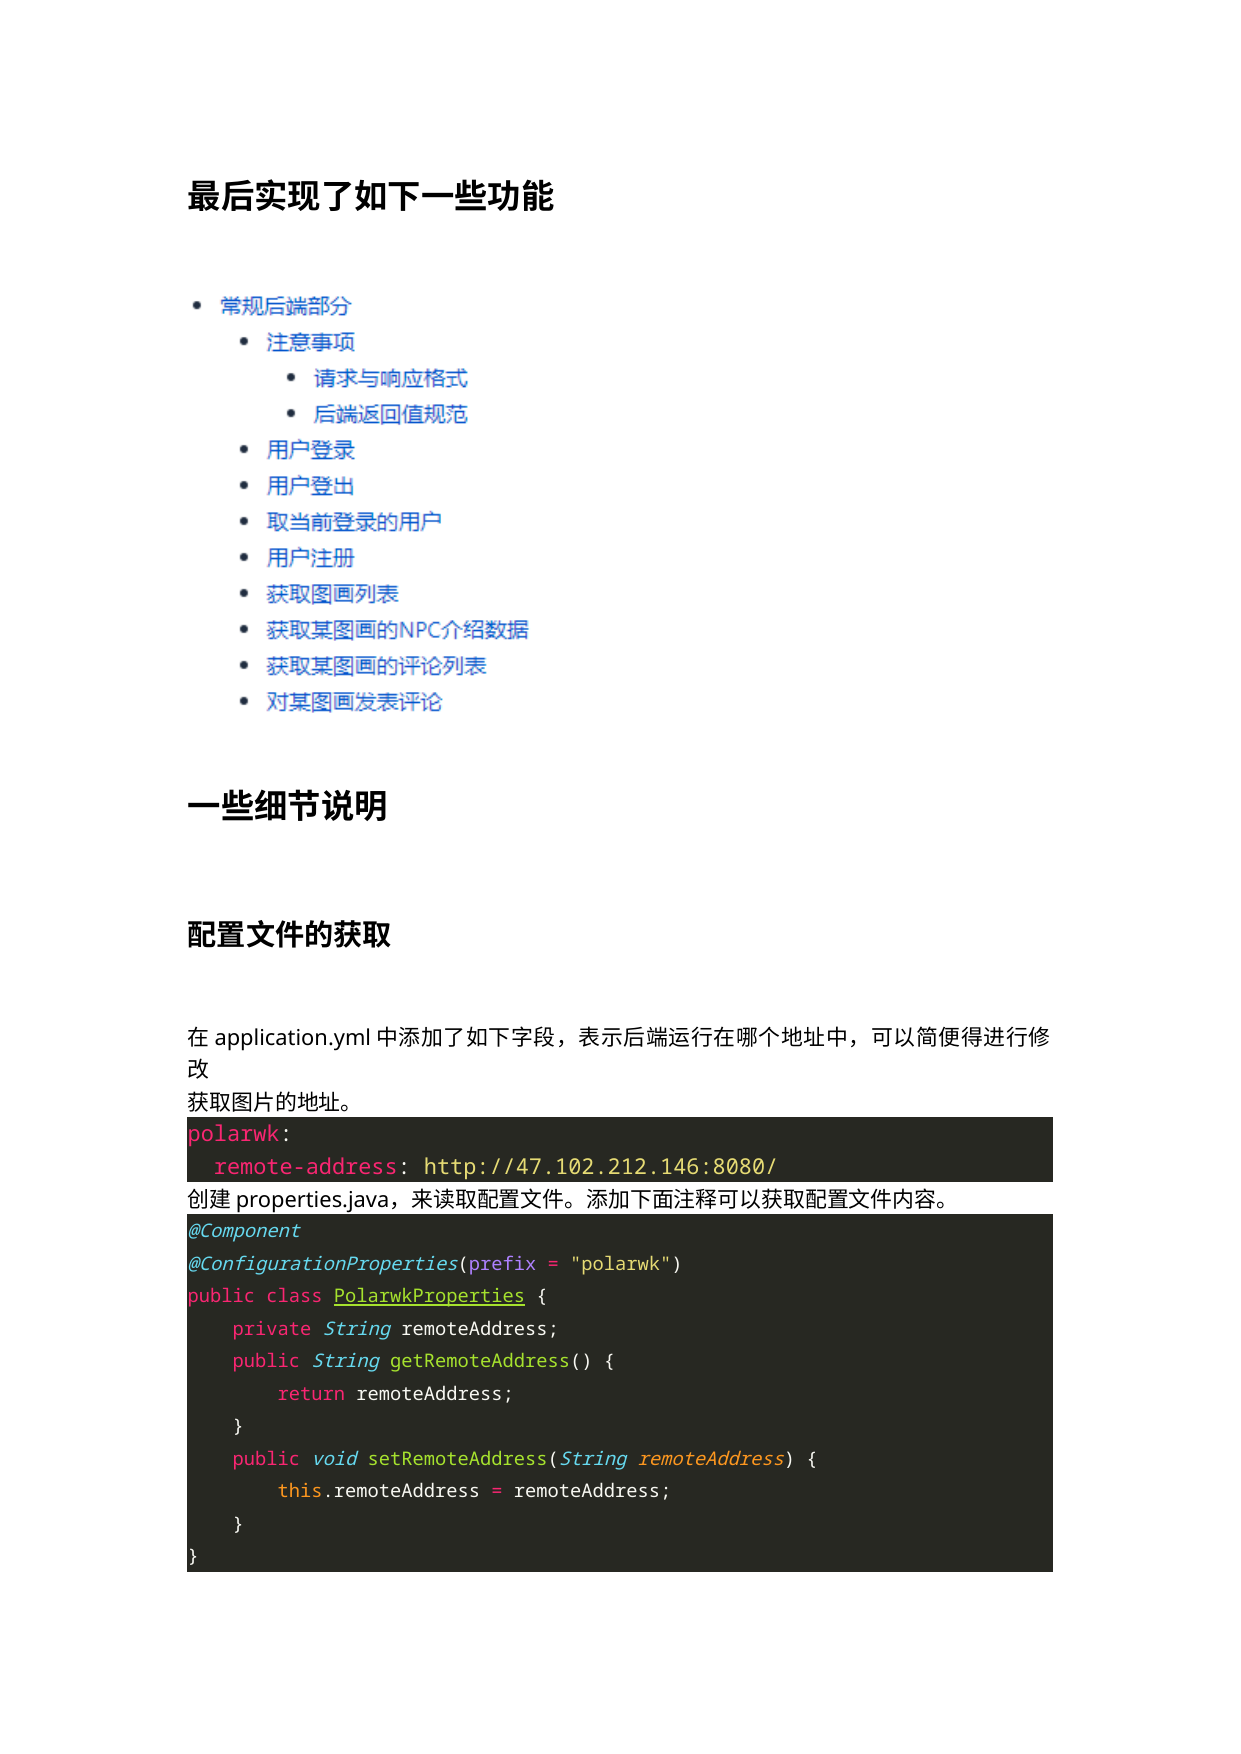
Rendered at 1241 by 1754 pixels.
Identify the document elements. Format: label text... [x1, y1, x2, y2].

subtitle 配置文件的获取 [187, 901, 1053, 966]
text } [187, 1507, 1053, 1539]
text } [187, 1409, 1053, 1442]
text polarwk: [187, 1117, 1053, 1149]
picture [187, 289, 579, 727]
text } [187, 1539, 1053, 1572]
text public String getRemoteAddress() { [187, 1344, 1053, 1377]
subtitle 一些细节说明 [187, 771, 1053, 836]
text @Component [187, 1214, 1053, 1247]
text public class PolarwkProperties { [187, 1279, 1053, 1312]
text remote-address: http://47.102.212.146:8080/ [187, 1149, 1053, 1182]
text private String remoteAddress; [187, 1312, 1053, 1344]
text this.remoteAddress = remoteAddress; [187, 1474, 1053, 1507]
subtitle 最后实现了如下一些功能 [187, 162, 1053, 227]
text 获取图片的地址。 [187, 1084, 1053, 1117]
text 创建properties.java，来读取配置文件。添加下面注释可以获取配置文件内容。 [187, 1182, 1053, 1214]
text public void setRemoteAddress(String remoteAddress) { [187, 1442, 1053, 1474]
text @ConfigurationProperties(prefix = "polarwk") [187, 1247, 1053, 1279]
text return remoteAddress; [187, 1377, 1053, 1409]
text 在application.yml中添加了如下字段，表示后端运行在哪个地址中，可以简便得进行修改 [187, 1019, 1053, 1084]
